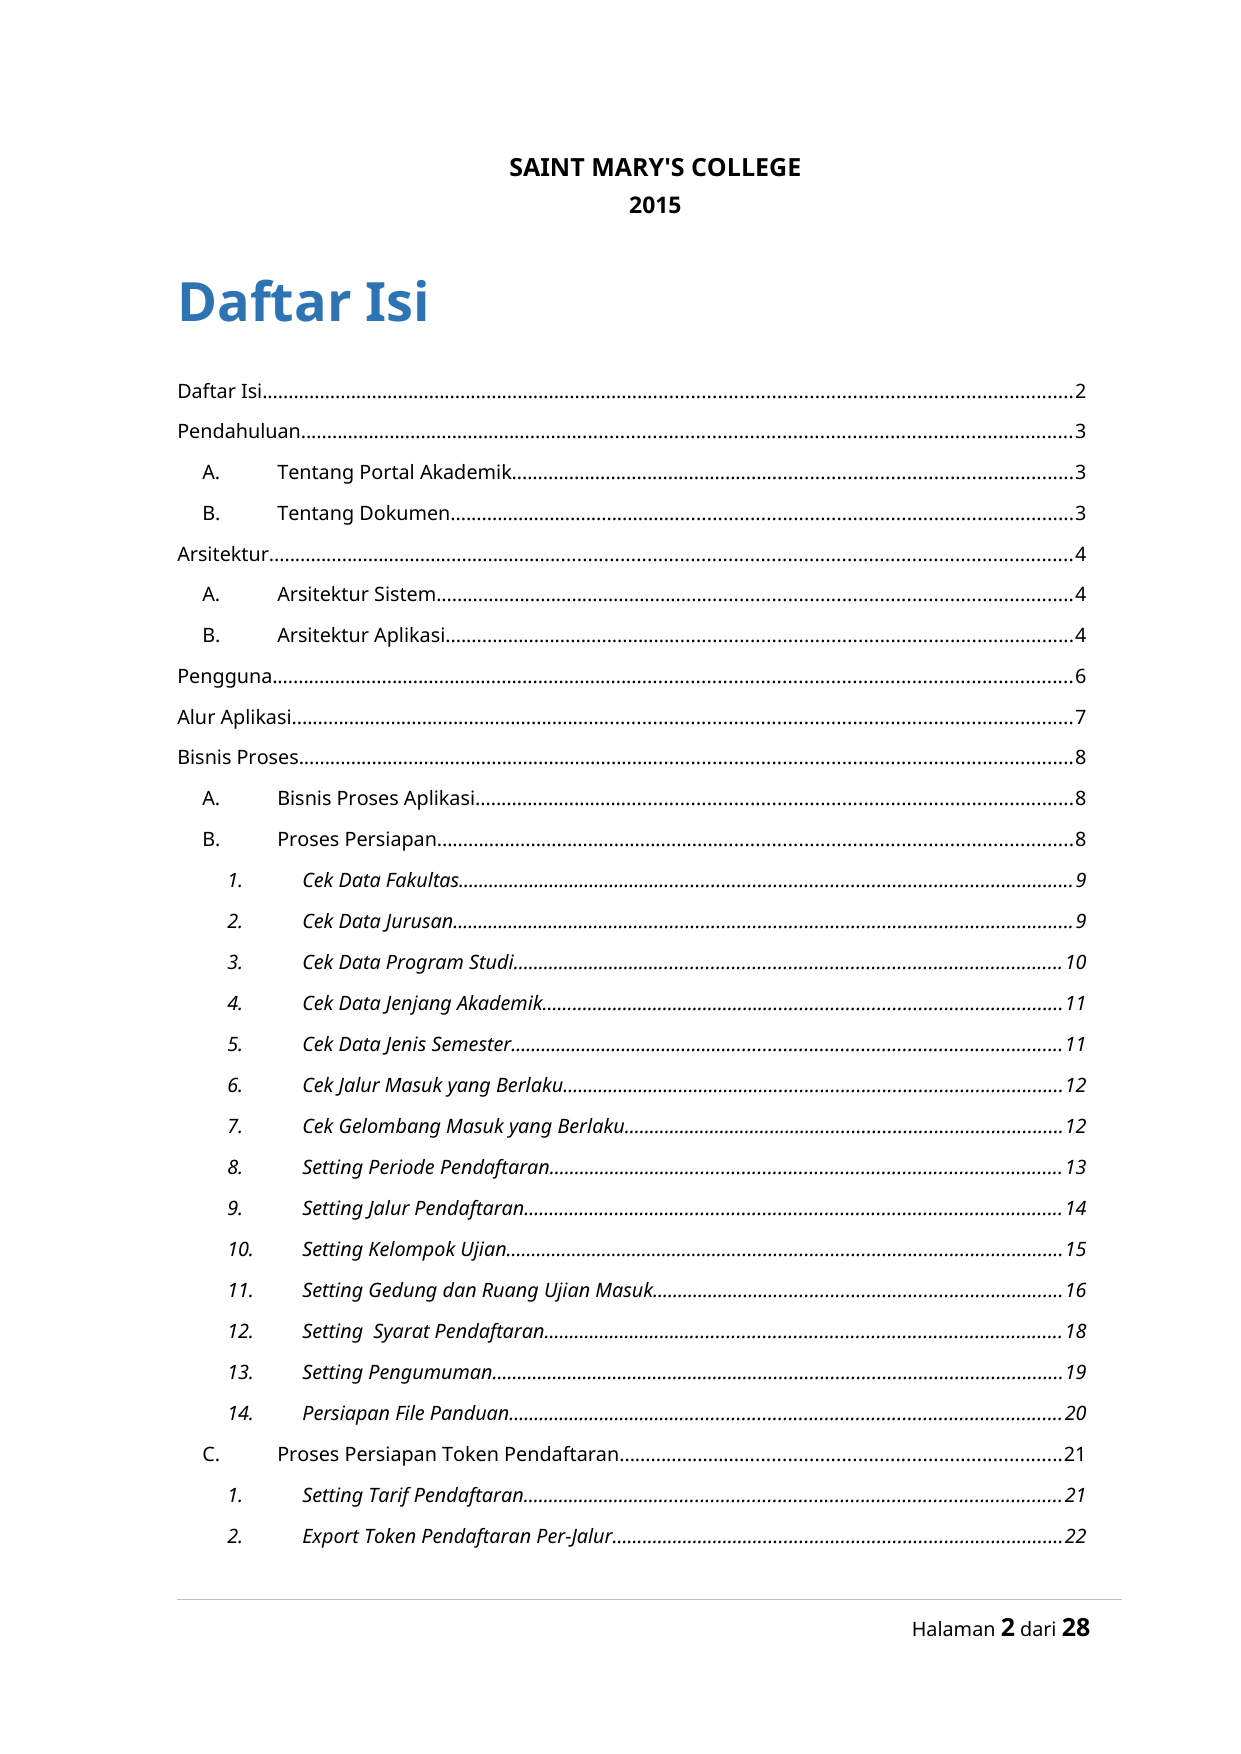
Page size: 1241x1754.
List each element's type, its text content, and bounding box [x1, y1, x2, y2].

text 2. Export Token Pendaftaran Per-Jalur 22 [227, 1523, 1090, 1550]
text Pengguna 6 [177, 663, 1090, 690]
text 7. Cek Gelombang Masuk yang Berlaku 12 [227, 1112, 1090, 1139]
text 14. Persiapan File Panduan 20 [227, 1400, 1090, 1427]
text 4. Cek Data Jenjang Akademik 11 [227, 989, 1090, 1016]
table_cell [177, 150, 1133, 263]
text B. Proses Persiapan 8 [202, 825, 1090, 852]
text 1. Cek Data Fakultas 9 [227, 866, 1090, 893]
text B. Arsitektur Aplikasi 4 [202, 622, 1090, 649]
text 5. Cek Data Jenis Semester 11 [227, 1030, 1090, 1057]
text Arsitektur 4 [177, 540, 1090, 567]
text 11. Setting Gedung dan Ruang Ujian Masuk 16 [227, 1277, 1090, 1303]
text 10. Setting Kelompok Ujian 15 [227, 1236, 1090, 1262]
text 1. Setting Tarif Pendaftaran 21 [227, 1482, 1090, 1509]
text A. Bisnis Proses Aplikasi 8 [202, 784, 1090, 811]
text C. Proses Persiapan Token Pendaftaran 21 [202, 1441, 1090, 1468]
subtitle Daftar Isi [177, 263, 1090, 337]
text Daftar Isi 2 [177, 377, 1090, 404]
text Bisnis Proses 8 [177, 744, 1090, 771]
text 13. Setting Pengumuman 19 [227, 1359, 1090, 1386]
text 3. Cek Data Program Studi 10 [227, 948, 1090, 975]
text 9. Setting Jalur Pendaftaran 14 [227, 1194, 1090, 1221]
text 6. Cek Jalur Masuk yang Berlaku 12 [227, 1071, 1090, 1098]
text A. Tentang Portal Akademik 3 [202, 458, 1090, 485]
text 12. Setting Syarat Pendaftaran 18 [227, 1318, 1090, 1344]
text Pendahuluan 3 [177, 418, 1090, 445]
text A. Arsitektur Sistem 4 [202, 581, 1090, 608]
text 8. Setting Periode Pendaftaran 13 [227, 1153, 1090, 1180]
text Alur Aplikasi 7 [177, 703, 1090, 730]
text 2. Cek Data Jurusan 9 [227, 907, 1090, 934]
text B. Tentang Dokumen 3 [202, 499, 1090, 526]
